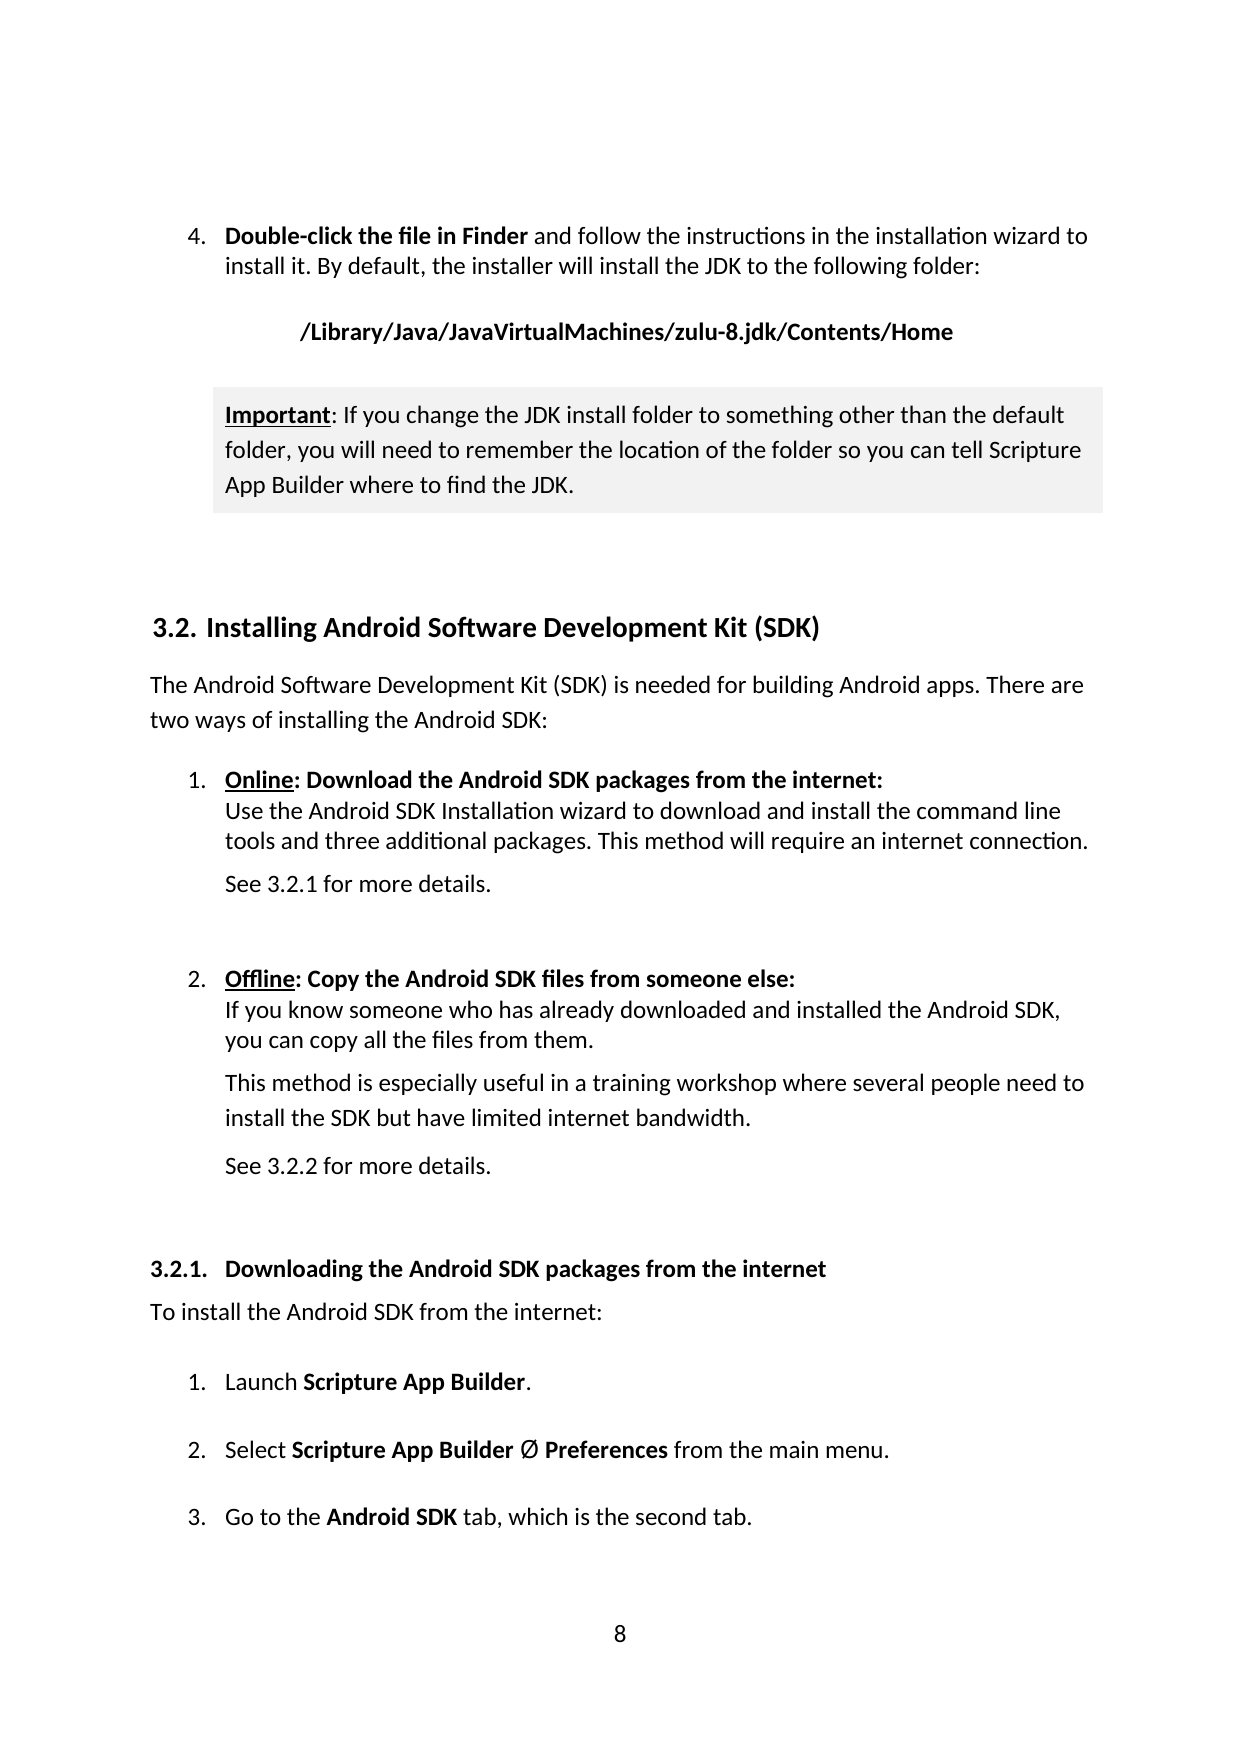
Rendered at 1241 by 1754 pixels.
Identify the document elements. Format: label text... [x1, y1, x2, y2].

list This method is especially useful in a training workshop where several people need to install the SDK but have limited internet bandwidth. [225, 1067, 1090, 1133]
text To install the Android SDK from the internet: [150, 1297, 1090, 1327]
subtitle Downloading the Android SDK packages from the internet [150, 1253, 1090, 1284]
list Select Scripture App Builder Ø Preferences from the main menu. [187, 1432, 1090, 1466]
list Offline: Copy the Android SDK files from someone else: If you know someone who has already downloaded and installed the Android SDK, you can copy all the files from them. [187, 963, 1090, 1055]
subtitle Installing Android Software Development Kit (SDK) [152, 609, 1090, 644]
text /Library/Java/JavaVirtualMachines/zulu-8.jdk/Contents/Home [300, 316, 1090, 347]
list Double-click the file in Finder and follow the instructions in the installation wizard to install it. By default, the installer will install the JDK to the following folder: [187, 220, 1090, 281]
text Important: If you change the JDK install folder to something other than the default folder, you will need to remember the location of the folder so you can tell Scripture App Builder where to find the JDK. [213, 387, 1103, 513]
text The Android Software Development Kit (SDK) is needed for building Android apps. There are two ways of installing the Android SDK: [150, 669, 1090, 735]
list See 3.2.1 for more details. [225, 868, 1090, 934]
list Online: Download the Android SDK packages from the internet: Use the Android SDK Installation wizard to download and install the command line tools and three additional packages. This method will require an internet connection. [187, 764, 1090, 856]
list Launch Scripture App Builder. [187, 1367, 1090, 1397]
list See 3.2.2 for more details. [225, 1150, 1090, 1180]
list Go to the Android SDK tab, which is the second tab. [187, 1501, 1090, 1532]
